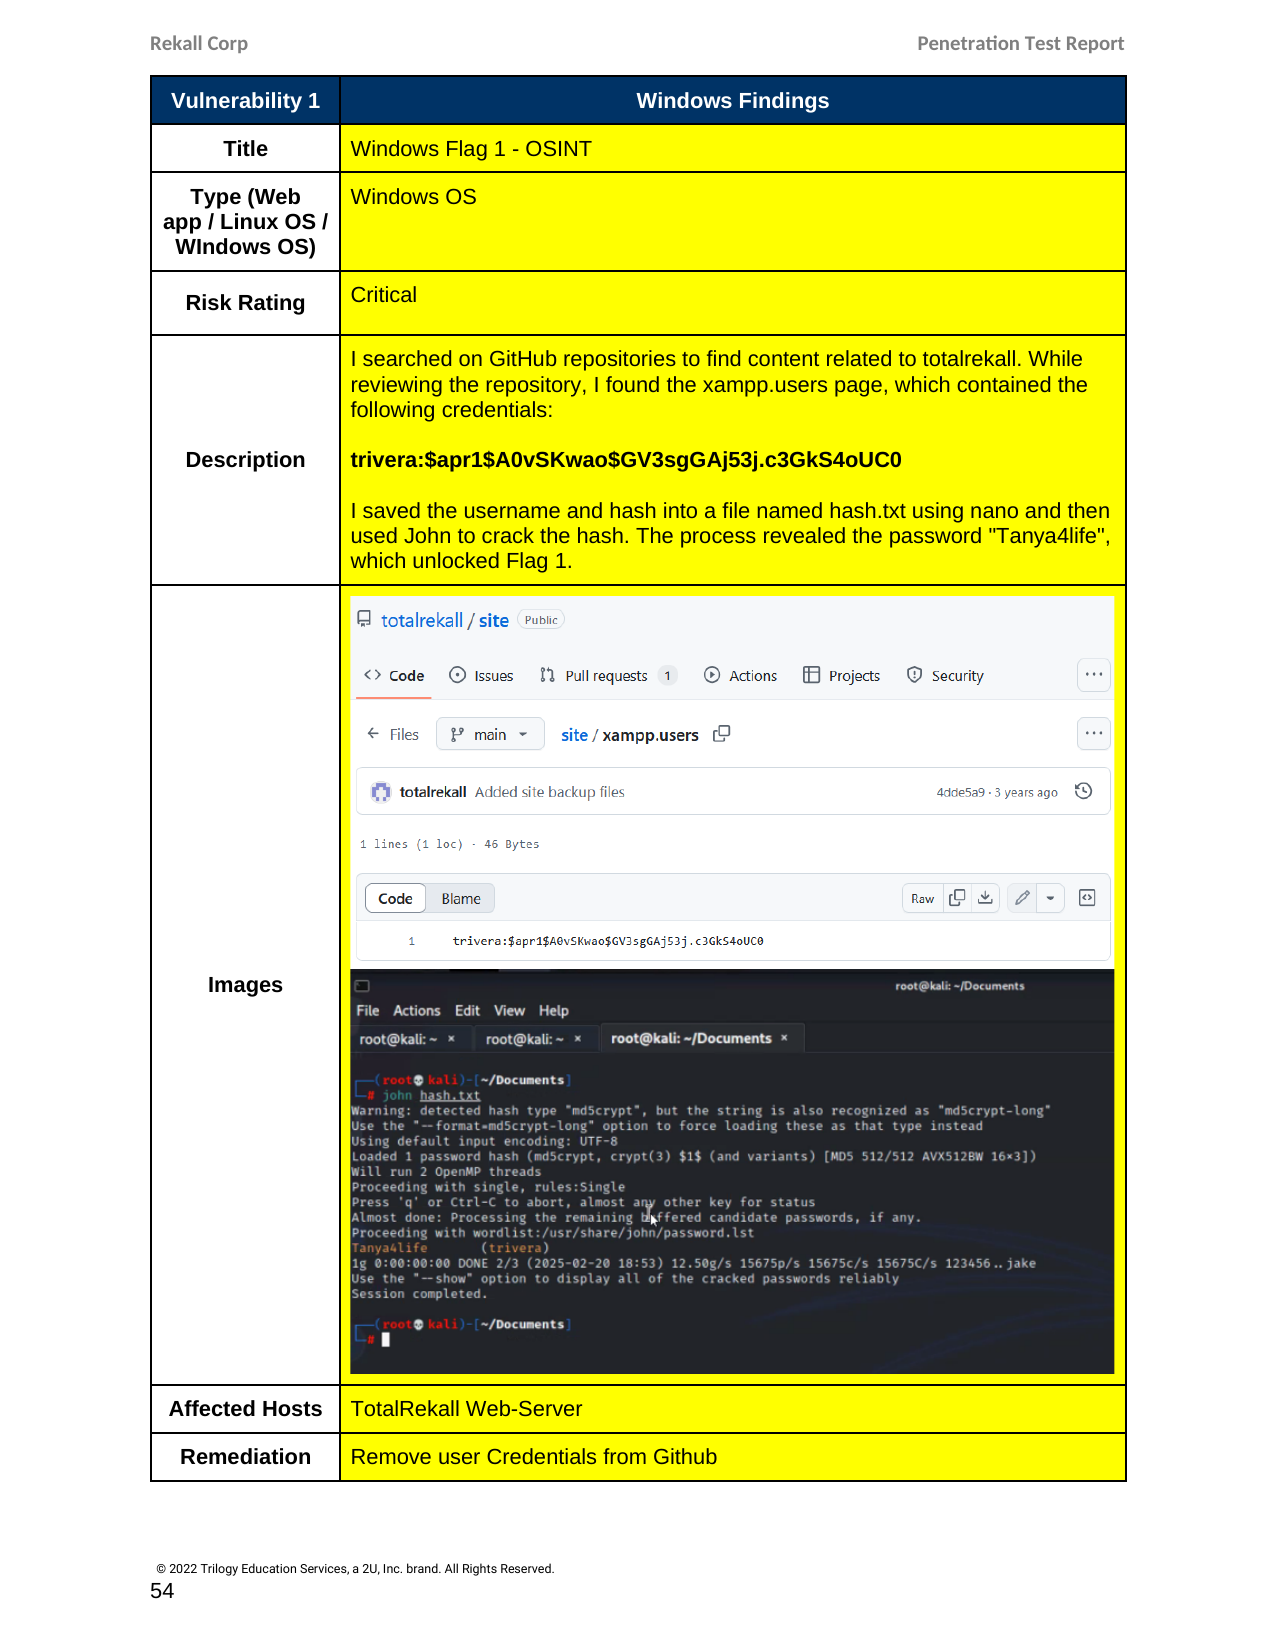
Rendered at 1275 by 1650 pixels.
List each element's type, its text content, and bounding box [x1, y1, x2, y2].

table_cell I searched on GitHub repositories to find content related to totalrekall. While reviewing the repository, I found the xampp.users page, which contained the following credentials: trivera:$apr1$A0vSKwao$GV3sgGAj53j.c3GkS4oUC0 I saved the username and hash into a file named hash.txt using nano and then used John to crack the hash. The process revealed the password "Tanya4life", which unlocked Flag 1. [341, 336, 1125, 584]
table_cell Windows Flag 1 - OSINT [341, 125, 1125, 171]
table_header Windows Findings [341, 77, 1125, 123]
table_cell Windows OS [341, 173, 1125, 270]
table_cell [341, 586, 1125, 1384]
table_cell Description [152, 336, 339, 584]
table_cell Remove user Credentials from Github [341, 1434, 1125, 1480]
picture [350, 596, 1115, 1374]
table_cell Affected Hosts [152, 1386, 339, 1432]
table_cell Risk Rating [152, 272, 339, 334]
table_cell Images [152, 586, 339, 1384]
table_cell Critical [341, 272, 1125, 334]
table_cell Title [152, 125, 339, 171]
table_header Vulnerability 1 [152, 77, 339, 123]
table_cell TotalRekall Web-Server [341, 1386, 1125, 1432]
table_cell Type (Web app / Linux OS / WIndows OS) [152, 173, 339, 270]
table_cell Remediation [152, 1434, 339, 1480]
